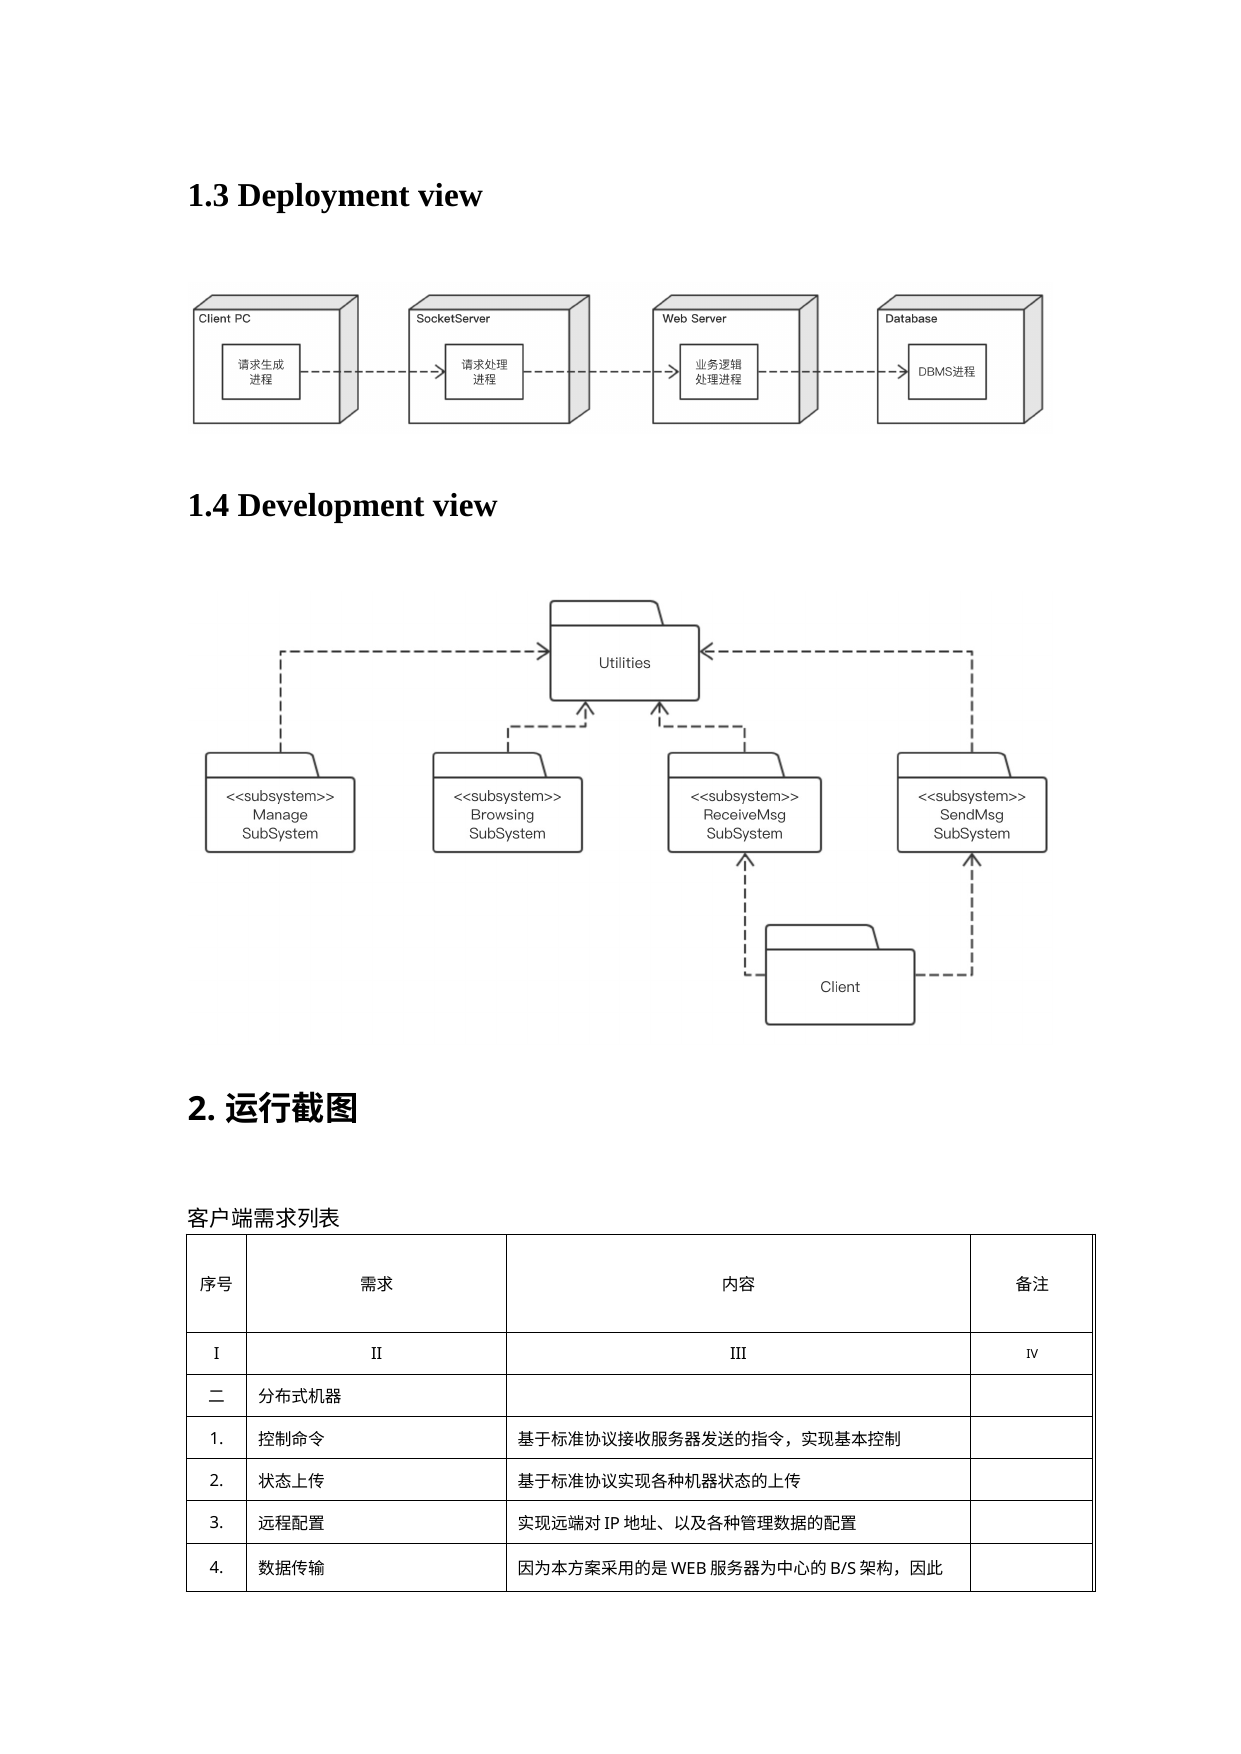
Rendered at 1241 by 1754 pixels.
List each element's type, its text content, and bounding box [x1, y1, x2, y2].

subtitle 2. 运行截图 [187, 1074, 1053, 1139]
table_header 内容 [507, 1235, 970, 1332]
table_header 需求 [247, 1235, 506, 1332]
subtitle 1.4 Development view [187, 472, 1053, 537]
table_header 序号 [187, 1235, 246, 1332]
table_cell 状态上传 [247, 1459, 506, 1500]
subtitle 1.3 Deployment view [187, 162, 1053, 227]
text 客户端需求列表 [187, 1201, 1053, 1233]
table_cell 实现远端对IP地址、以及各种管理数据的配置 [507, 1501, 970, 1543]
table_cell 远程配置 [247, 1501, 506, 1543]
table_cell 分布式机器 [247, 1375, 506, 1416]
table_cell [507, 1544, 970, 1591]
table_cell [507, 1375, 970, 1416]
table_cell II [247, 1333, 506, 1374]
table_cell I [187, 1333, 246, 1374]
table_cell IV [971, 1333, 1092, 1374]
table_cell 基于标准协议实现各种机器状态的上传 [507, 1459, 970, 1500]
table_cell 2. [187, 1459, 246, 1500]
table_cell [971, 1375, 1092, 1416]
table_cell [971, 1501, 1092, 1543]
table_header 备注 [971, 1235, 1092, 1332]
table_cell 3. [187, 1501, 246, 1543]
table_cell [971, 1417, 1092, 1458]
table_cell [971, 1544, 1092, 1591]
picture [187, 591, 1053, 1045]
table_cell III [507, 1333, 970, 1374]
picture [187, 282, 1053, 434]
table_cell 基于标准协议接收服务器发送的指令，实现基本控制 [507, 1417, 970, 1458]
table_cell 数据传输 [247, 1544, 506, 1591]
table_cell 控制命令 [247, 1417, 506, 1458]
table_cell 4. [187, 1544, 246, 1591]
table_cell 1. [187, 1417, 246, 1458]
table_cell [971, 1459, 1092, 1500]
table_cell 二 [187, 1375, 246, 1416]
